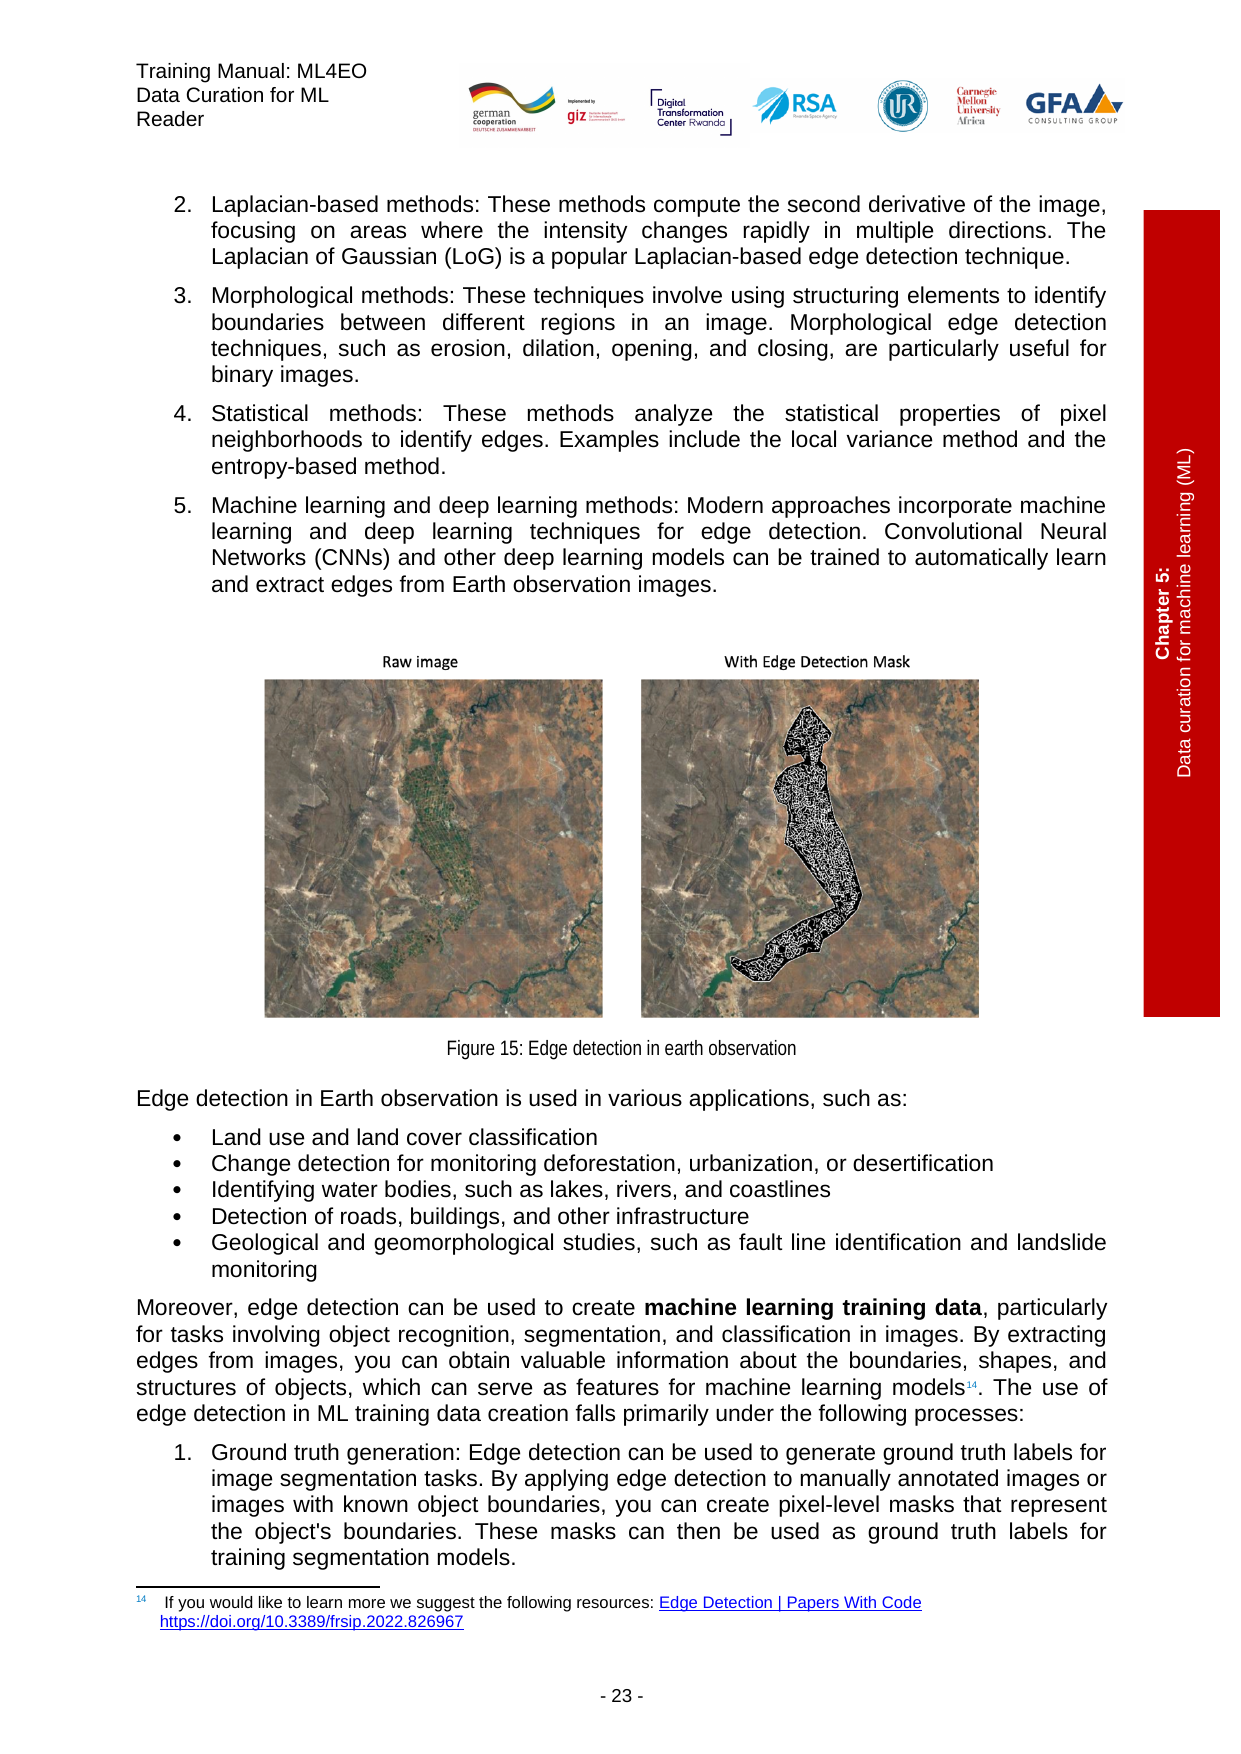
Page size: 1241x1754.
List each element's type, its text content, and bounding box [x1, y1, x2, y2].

list Laplacian-based methods: These methods compute the second derivative of the image, focusing on areas where the intensity changes rapidly in multiple directions. The Laplacian of Gaussian (LoG) is a popular Laplacian-based edge detection technique. [173, 191, 1107, 270]
picture [252, 648, 991, 1024]
list Land use and land cover classification [173, 1124, 1107, 1150]
list Morphological methods: These techniques involve using structuring elements to identify boundaries between different regions in an image. Morphological edge detection techniques, such as erosion, dilation, opening, and closing, are particularly useful for binary images. [173, 282, 1107, 388]
list Geological and geomorphological studies, such as fault line identification and landslide monitoring [173, 1229, 1107, 1282]
list Machine learning and deep learning methods: Modern approaches incorporate machine learning and deep learning techniques for edge detection. Convolutional Neural Networks (CNNs) and other deep learning models can be trained to automatically learn and extract edges from Earth observation images. [173, 492, 1107, 597]
list Change detection for monitoring deforestation, urbanization, or desertification [173, 1150, 1107, 1176]
list Detection of roads, buildings, and other infrastructure [173, 1203, 1107, 1229]
list Statistical methods: These methods analyze the statistical properties of pixel neighborhoods to identify edges. Examples include the local variance method and the entropy-based method. [173, 400, 1107, 479]
text Moreover, edge detection can be used to create machine learning training data, particularly for tasks involving object recognition, segmentation, and classification in images. By extracting edges from images, you can obtain valuable information about the boundaries, shapes, and structures of objects, which can serve as features for machine learning models. The use of edge detection in ML training data creation falls primarily under the following processes: [136, 1294, 1107, 1426]
list Identifying water bodies, such as lakes, rivers, and coastlines [173, 1176, 1107, 1203]
text Edge detection in Earth observation is used in various applications, such as: [136, 1085, 1107, 1111]
list Ground truth generation: Edge detection can be used to generate ground truth labels for image segmentation tasks. By applying edge detection to manually annotated images or images with known object boundaries, you can create pixel-level masks that represent the object's boundaries. These masks can then be used as ground truth labels for training segmentation models. [173, 1439, 1107, 1570]
picture [459, 63, 1125, 148]
text Figure 15: Edge detection in earth observation [136, 1036, 1107, 1060]
